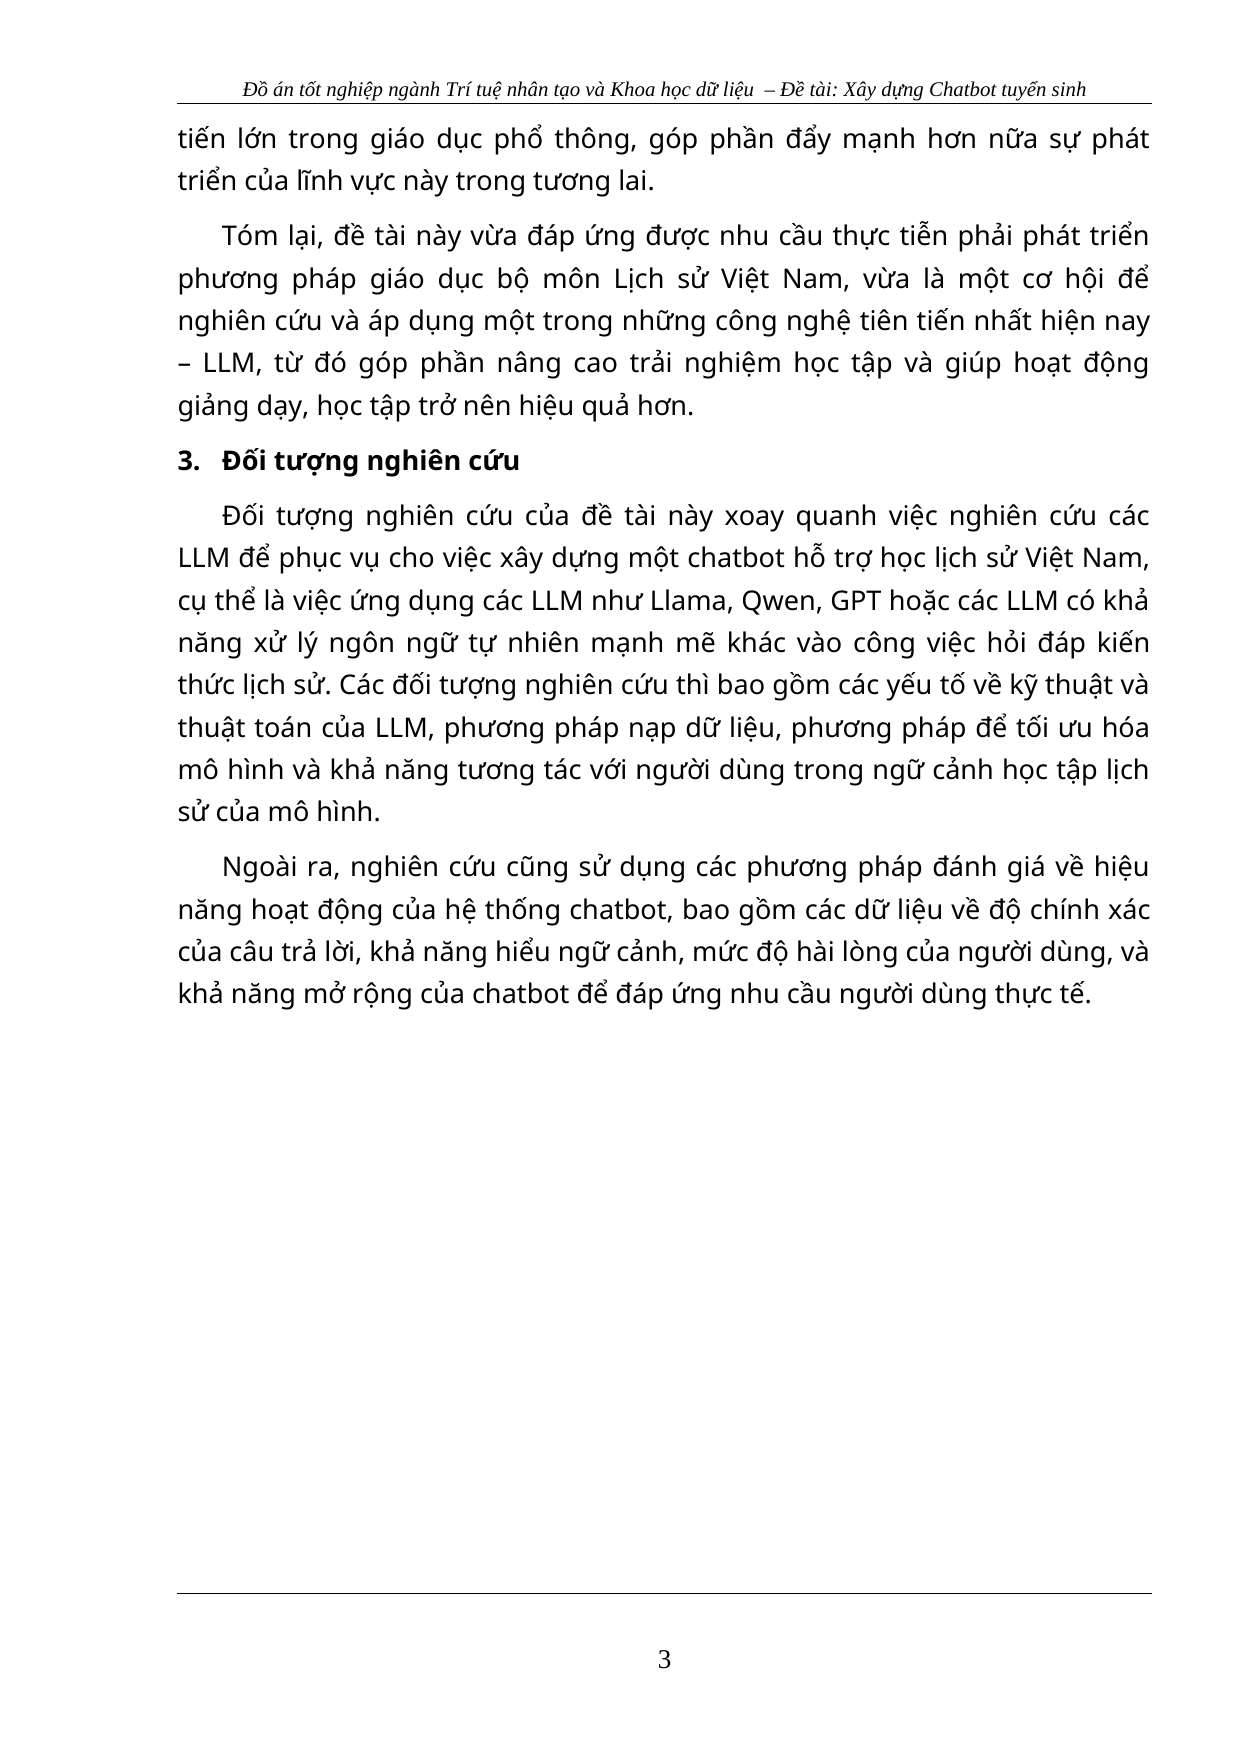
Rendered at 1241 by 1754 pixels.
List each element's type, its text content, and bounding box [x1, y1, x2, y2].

text Ngoài ra, nghiên cứu cũng sử dụng các phương pháp đánh giá về hiệu năng hoạt động của hệ thống chatbot, bao gồm các dữ liệu về độ chính xác của câu trả lời, khả năng hiểu ngữ cảnh, mức độ hài lòng của người dùng, và khả năng mở rộng của chatbot để đáp ứng nhu cầu người dùng thực tế. [177, 848, 1152, 1012]
list Đối tượng nghiên cứu [177, 441, 1152, 478]
text Đối tượng nghiên cứu của đề tài này xoay quanh việc nghiên cứu các LLM để phục vụ cho việc xây dựng một chatbot hỗ trợ học lịch sử Việt Nam, cụ thể là việc ứng dụng các LLM như Llama, Qwen, GPT hoặc các LLM có khả năng xử lý ngôn ngữ tự nhiên mạnh mẽ khác vào công việc hỏi đáp kiến thức lịch sử. Các đối tượng nghiên cứu thì bao gồm các yếu tố về kỹ thuật và thuật toán của LLM, phương pháp nạp dữ liệu, phương pháp để tối ưu hóa mô hình và khả năng tương tác với người dùng trong ngữ cảnh học tập lịch sử của mô hình. [177, 496, 1152, 830]
text Tóm lại, đề tài này vừa đáp ứng được nhu cầu thực tiễn phải phát triển phương pháp giáo dục bộ môn Lịch sử Việt Nam, vừa là một cơ hội để nghiên cứu và áp dụng một trong những công nghệ tiên tiến nhất hiện nay – LLM, từ đó góp phần nâng cao trải nghiệm học tập và giúp hoạt động giảng dạy, học tập trở nên hiệu quả hơn. [177, 217, 1152, 423]
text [177, 119, 1152, 199]
